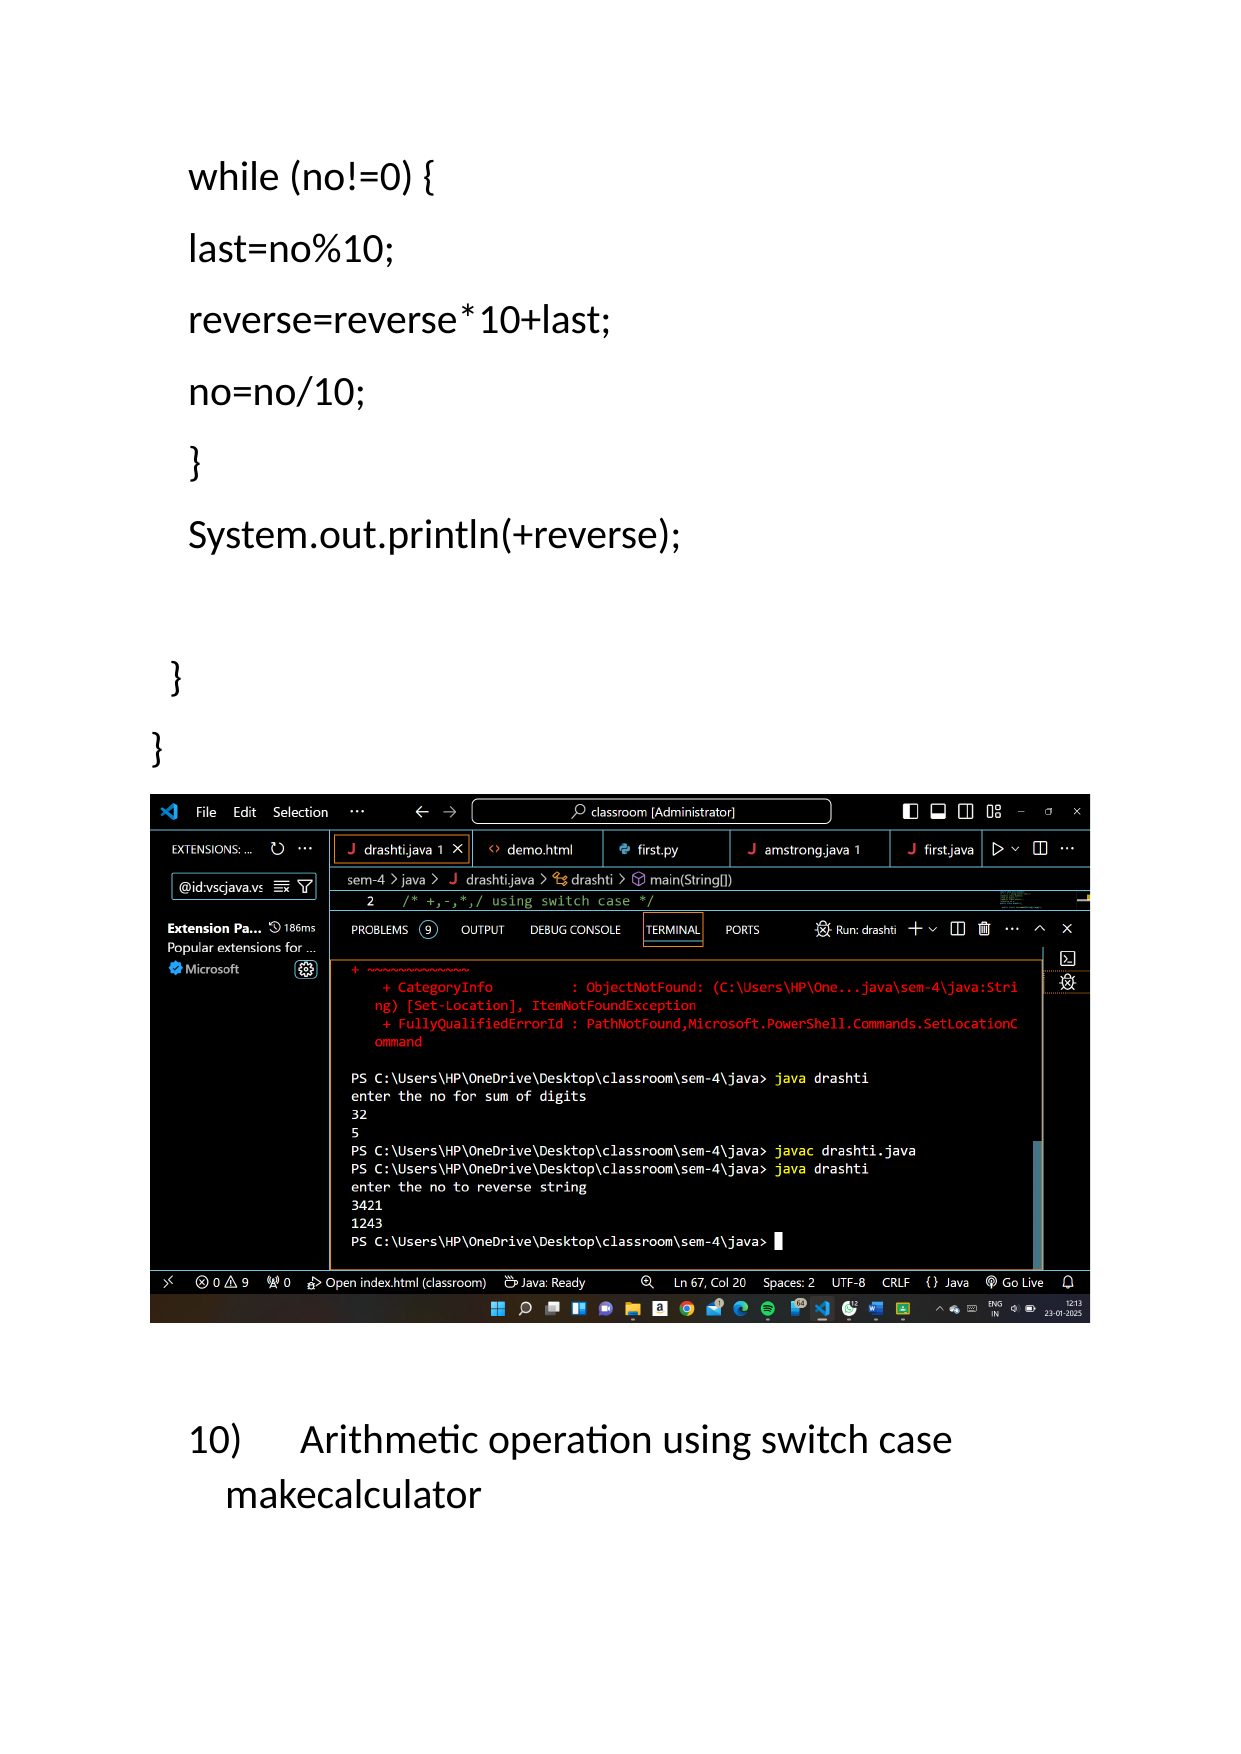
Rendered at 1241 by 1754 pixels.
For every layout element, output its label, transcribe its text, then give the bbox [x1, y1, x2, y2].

text no=no/10; [150, 365, 1090, 416]
text System.out.println(+reverse); [150, 508, 1090, 559]
list Arithmetic operation using switch case makecalculator [187, 1413, 1090, 1519]
text reverse=reverse*10+last; [150, 293, 1090, 344]
text last=no%10; [150, 222, 1090, 272]
text } [150, 436, 1090, 487]
picture [150, 794, 1091, 1323]
text } [150, 651, 1090, 702]
text } [150, 722, 1090, 773]
text while (no!=0) { [150, 150, 1090, 201]
